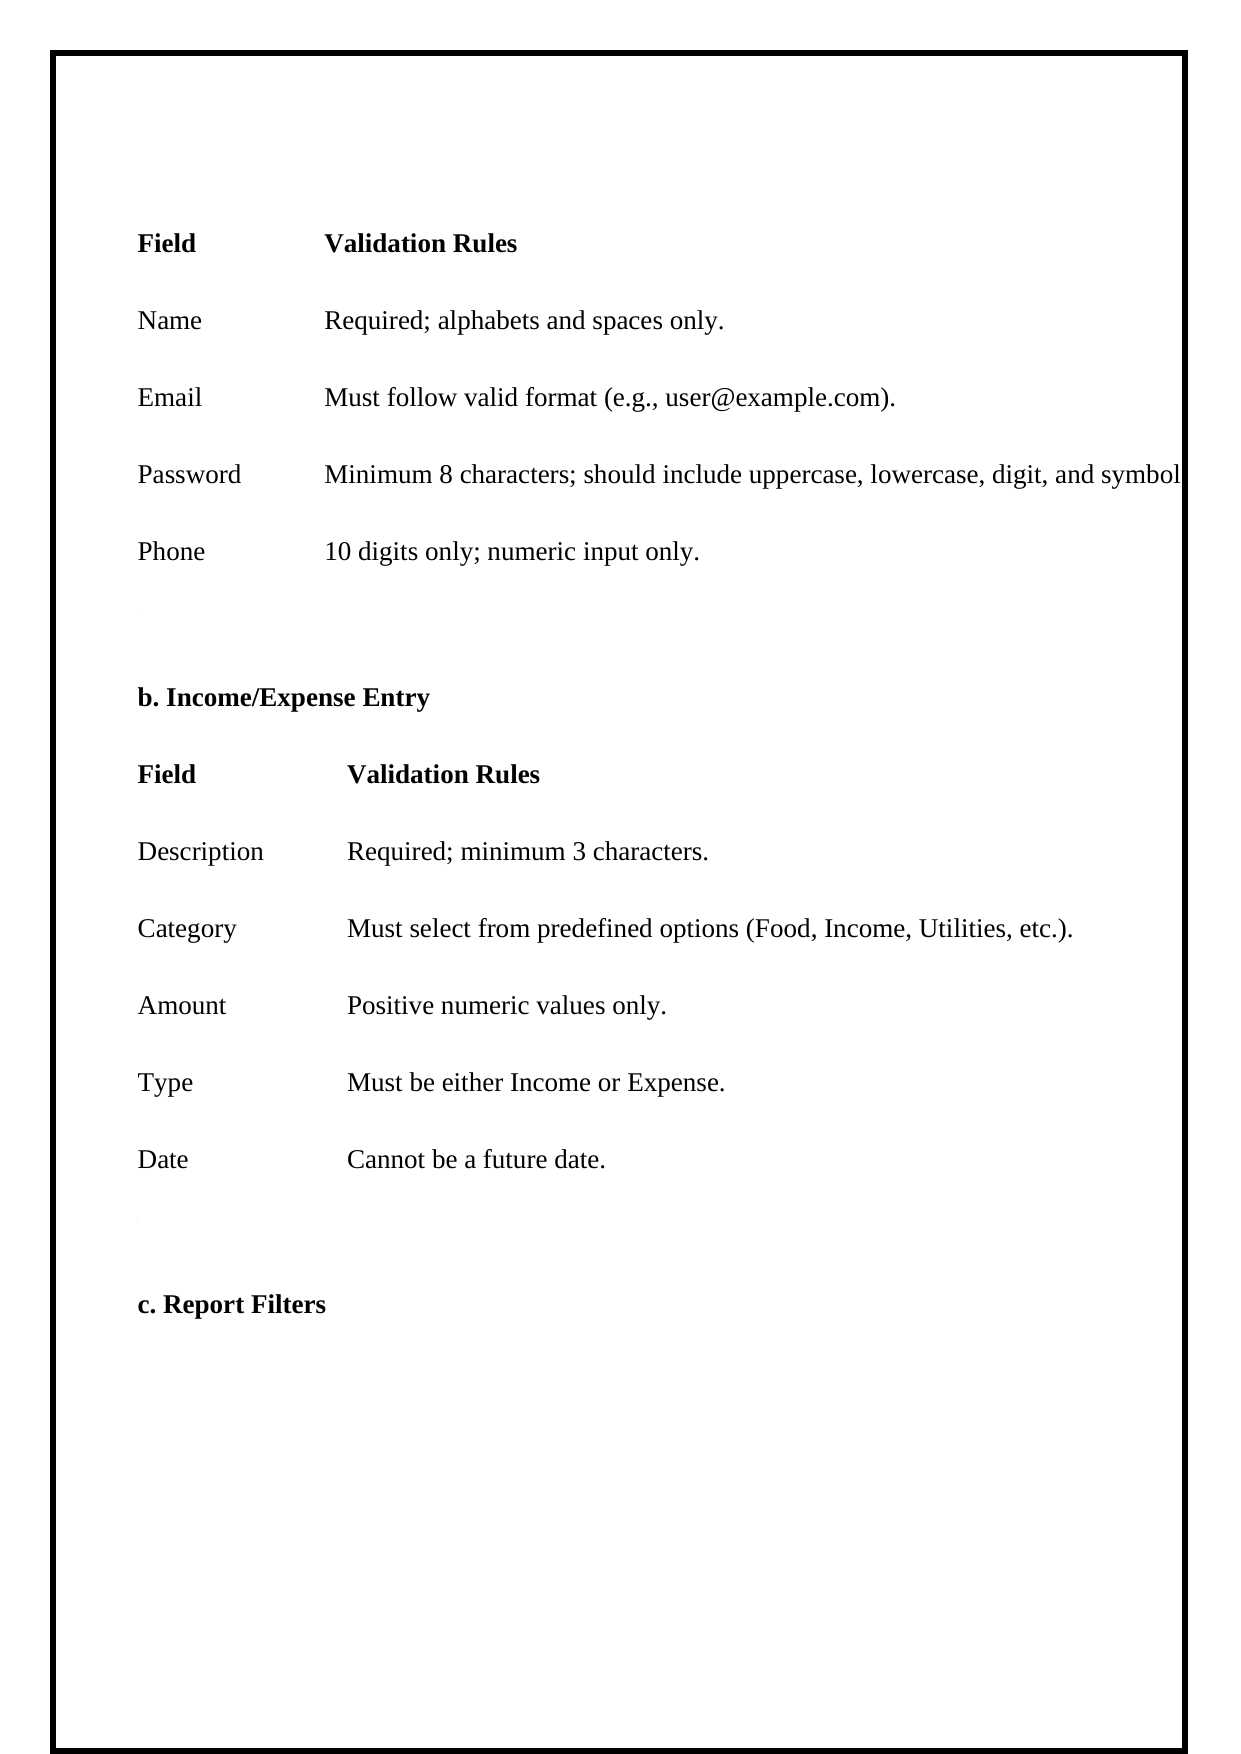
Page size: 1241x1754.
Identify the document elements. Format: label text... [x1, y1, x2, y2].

table_cell Date [61, 1112, 270, 1189]
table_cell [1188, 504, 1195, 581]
table_cell Required; minimum 3 characters. [270, 804, 1080, 881]
text b. Income/Expense Entry [137, 681, 1182, 712]
table_cell Description [61, 804, 270, 881]
table_cell Password [61, 428, 247, 504]
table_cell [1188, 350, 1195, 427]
table_cell Email [61, 350, 247, 427]
table_header Field [61, 727, 270, 804]
table_cell Cannot be a future date. [270, 1112, 1080, 1189]
table_cell Positive numeric values only. [270, 958, 1080, 1035]
table_cell Type [61, 1035, 270, 1112]
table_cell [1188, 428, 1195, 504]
table_cell Minimum 8 characters; should include uppercase, lowercase, digit, and symbol. [248, 428, 1182, 504]
table_cell Must be either Income or Expense. [270, 1035, 1080, 1112]
table_cell Amount [61, 958, 270, 1035]
table_header Field [61, 121, 247, 273]
table_header Validation Rules [248, 121, 1182, 273]
table_cell 10 digits only; numeric input only. [248, 504, 1182, 581]
table_cell Required; alphabets and spaces only. [248, 274, 1182, 350]
table_header Validation Rules [270, 727, 1080, 804]
text c. Report Filters [137, 1288, 1182, 1319]
table_cell Phone [61, 504, 247, 581]
table_cell Must follow valid format (e.g., user@example.com). [248, 350, 1182, 427]
table_cell Name [61, 274, 247, 350]
table_cell Must select from predefined options (Food, Income, Utilities, etc.). [270, 881, 1080, 958]
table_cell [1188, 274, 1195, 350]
table_cell Category [61, 881, 270, 958]
